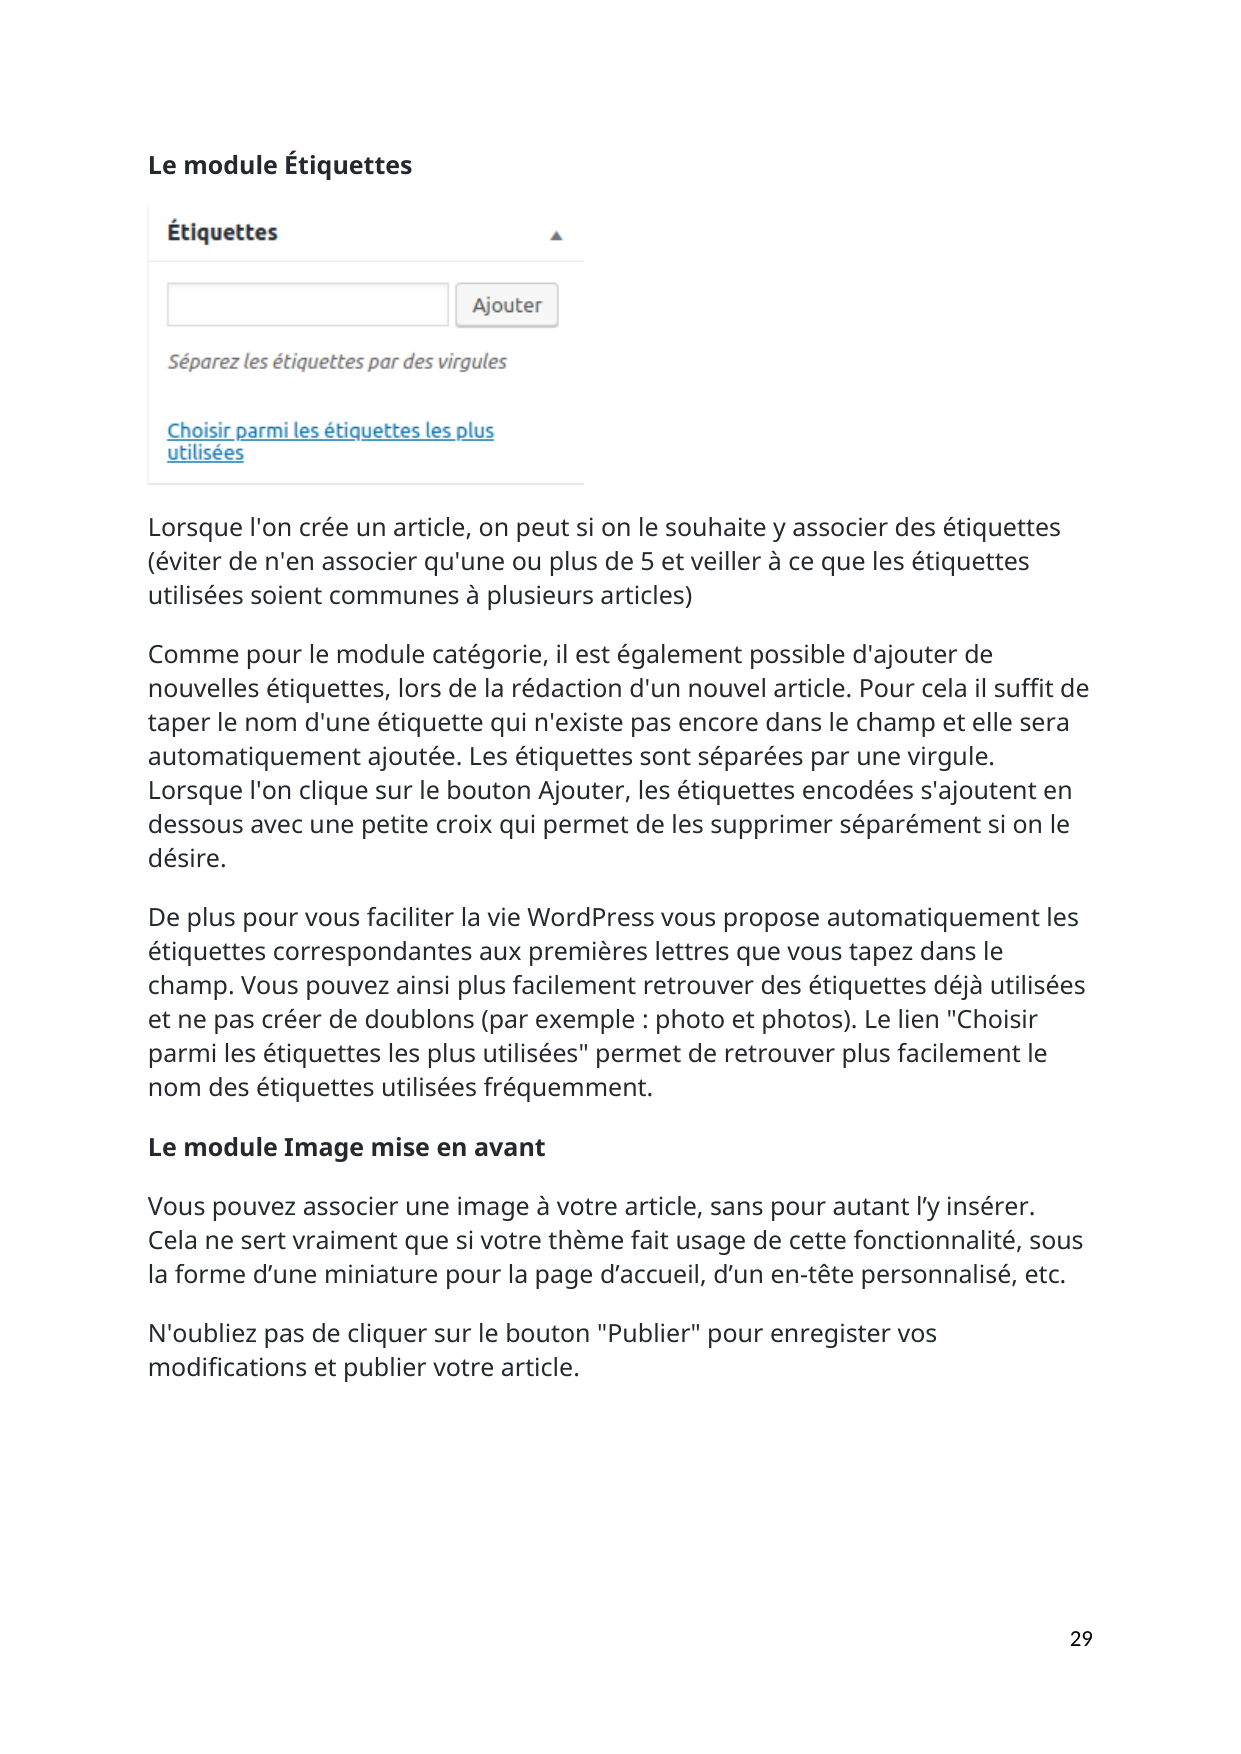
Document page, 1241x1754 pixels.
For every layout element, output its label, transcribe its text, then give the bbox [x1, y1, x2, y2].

text Le module Image mise en avant [148, 1129, 1093, 1163]
text Vous pouvez associer une image à votre article, sans pour autant l’y insérer. Cela ne sert vraiment que si votre thème fait usage de cette fonctionnalité, sous la forme d’une miniature pour la page d’accueil, d’un en-tête personnalisé, etc. [148, 1188, 1093, 1290]
text De plus pour vous faciliter la vie WordPress vous propose automatiquement les étiquettes correspondantes aux premières lettres que vous tapez dans le champ. Vous pouvez ainsi plus facilement retrouver des étiquettes déjà utilisées et ne pas créer de doublons (par exemple : photo et photos). Le lien "Choisir parmi les étiquettes les plus utilisées" permet de retrouver plus facilement le nom des étiquettes utilisées fréquemment. [148, 900, 1093, 1104]
picture [147, 206, 584, 485]
text Le module Étiquettes [148, 148, 1093, 182]
text Comme pour le module catégorie, il est également possible d'ajouter de nouvelles étiquettes, lors de la rédaction d'un nouvel article. Pour cela il suffit de taper le nom d'une étiquette qui n'existe pas encore dans le champ et elle sera automatiquement ajoutée. Les étiquettes sont séparées par une virgule. Lorsque l'on clique sur le bouton Ajouter, les étiquettes encodées s'ajoutent en dessous avec une petite croix qui permet de les supprimer séparément si on le désire. [148, 636, 1093, 875]
text N'oubliez pas de cliquer sur le bouton "Publier" pour enregister vos modifications et publier votre article. [148, 1315, 1093, 1383]
text Lorsque l'on crée un article, on peut si on le souhaite y associer des étiquettes (éviter de n'en associer qu'une ou plus de 5 et veiller à ce que les étiquettes utilisées soient communes à plusieurs articles) [148, 509, 1093, 611]
